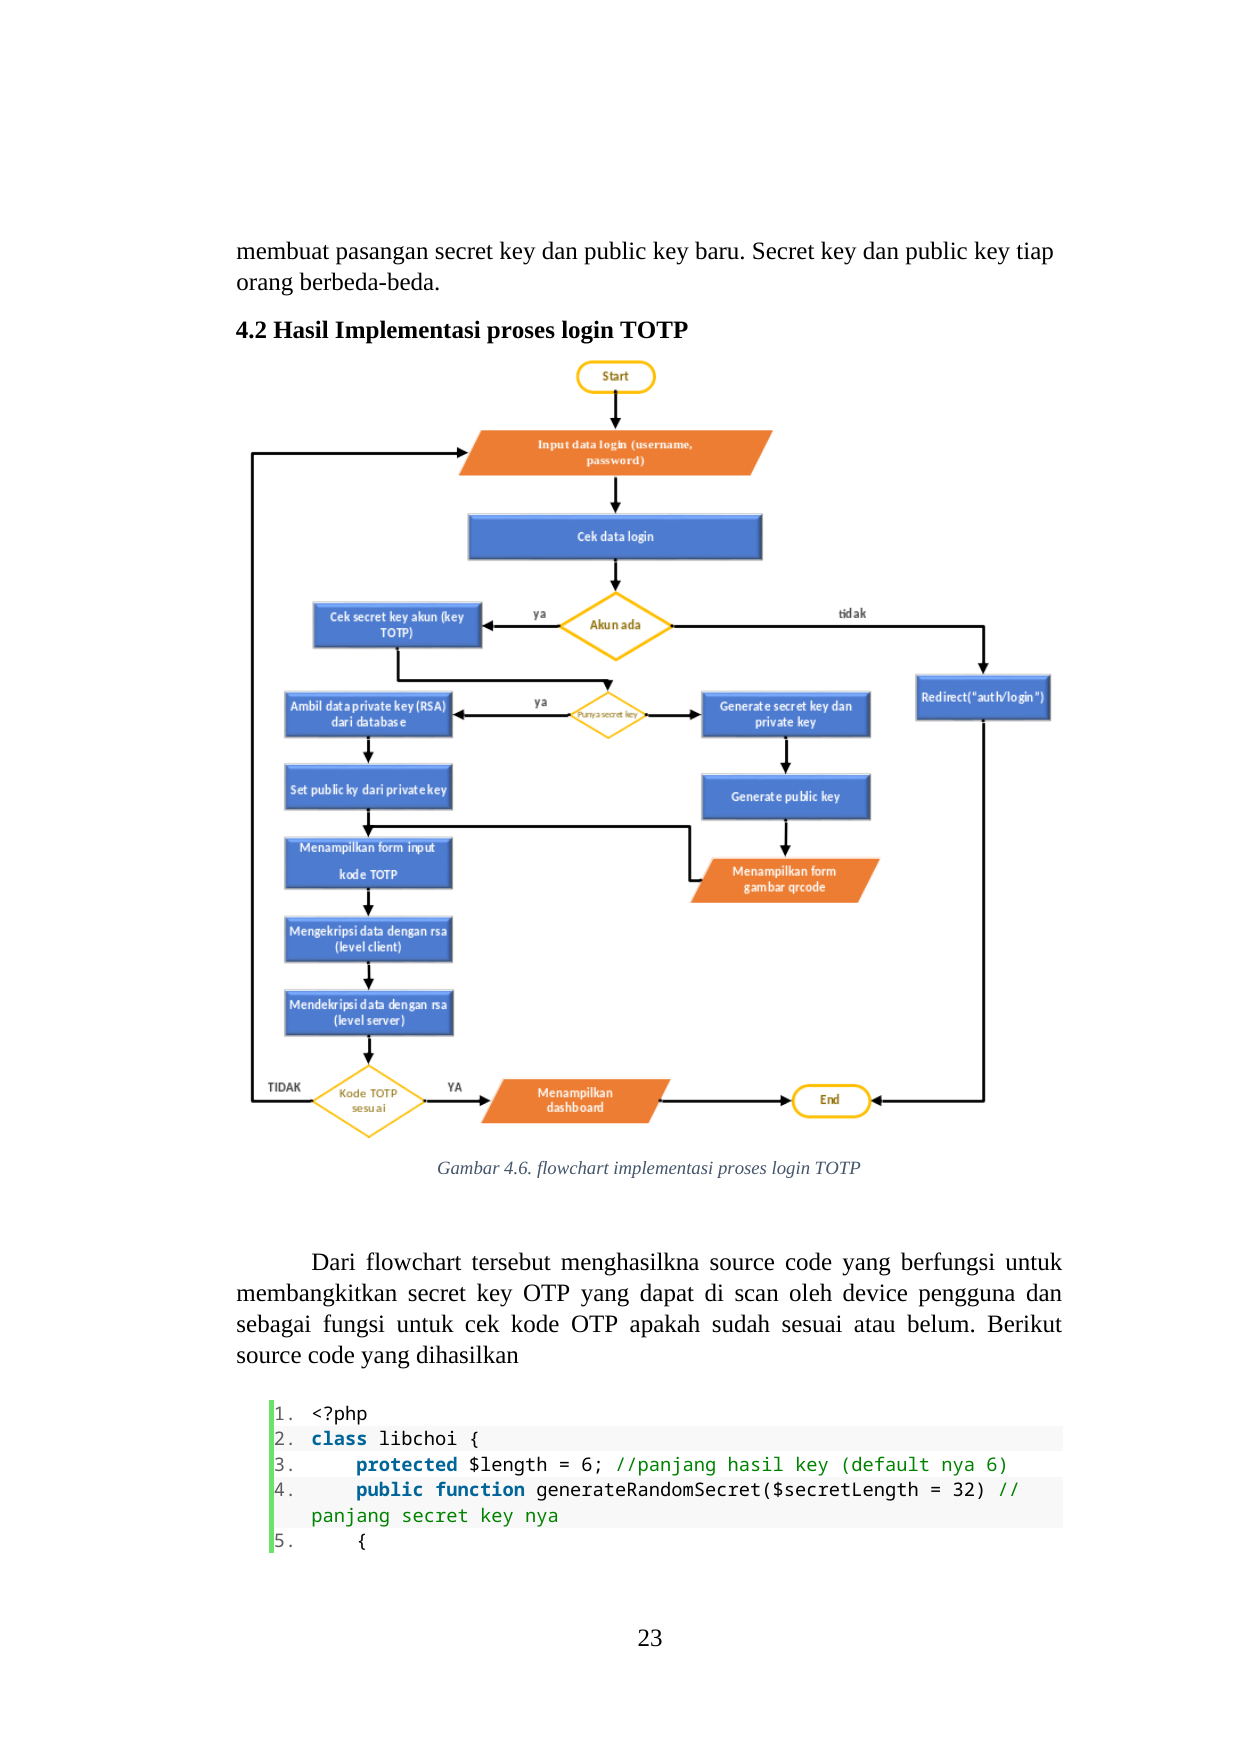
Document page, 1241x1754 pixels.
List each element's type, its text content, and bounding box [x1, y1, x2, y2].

list { [274, 1528, 1063, 1553]
list <?php [274, 1400, 1063, 1426]
text Dari flowchart tersebut menghasilkna source code yang berfungsi untuk membangkitkan secret key OTP yang dapat di scan oleh device pengguna dan sebagai fungsi untuk cek kode OTP apakah sudah sesuai atau belum. Berikut source code yang dihasilkan [236, 1247, 1063, 1369]
list protected $length = 6; //panjang hasil key (default nya 6) [274, 1451, 1063, 1477]
subtitle Hasil Implementasi proses login TOTP [236, 315, 1056, 344]
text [236, 236, 1056, 296]
list public function generateRandomSecret($secretLength = 32) //panjang secret key nya [274, 1477, 1063, 1528]
list class libchoi { [274, 1426, 1063, 1451]
